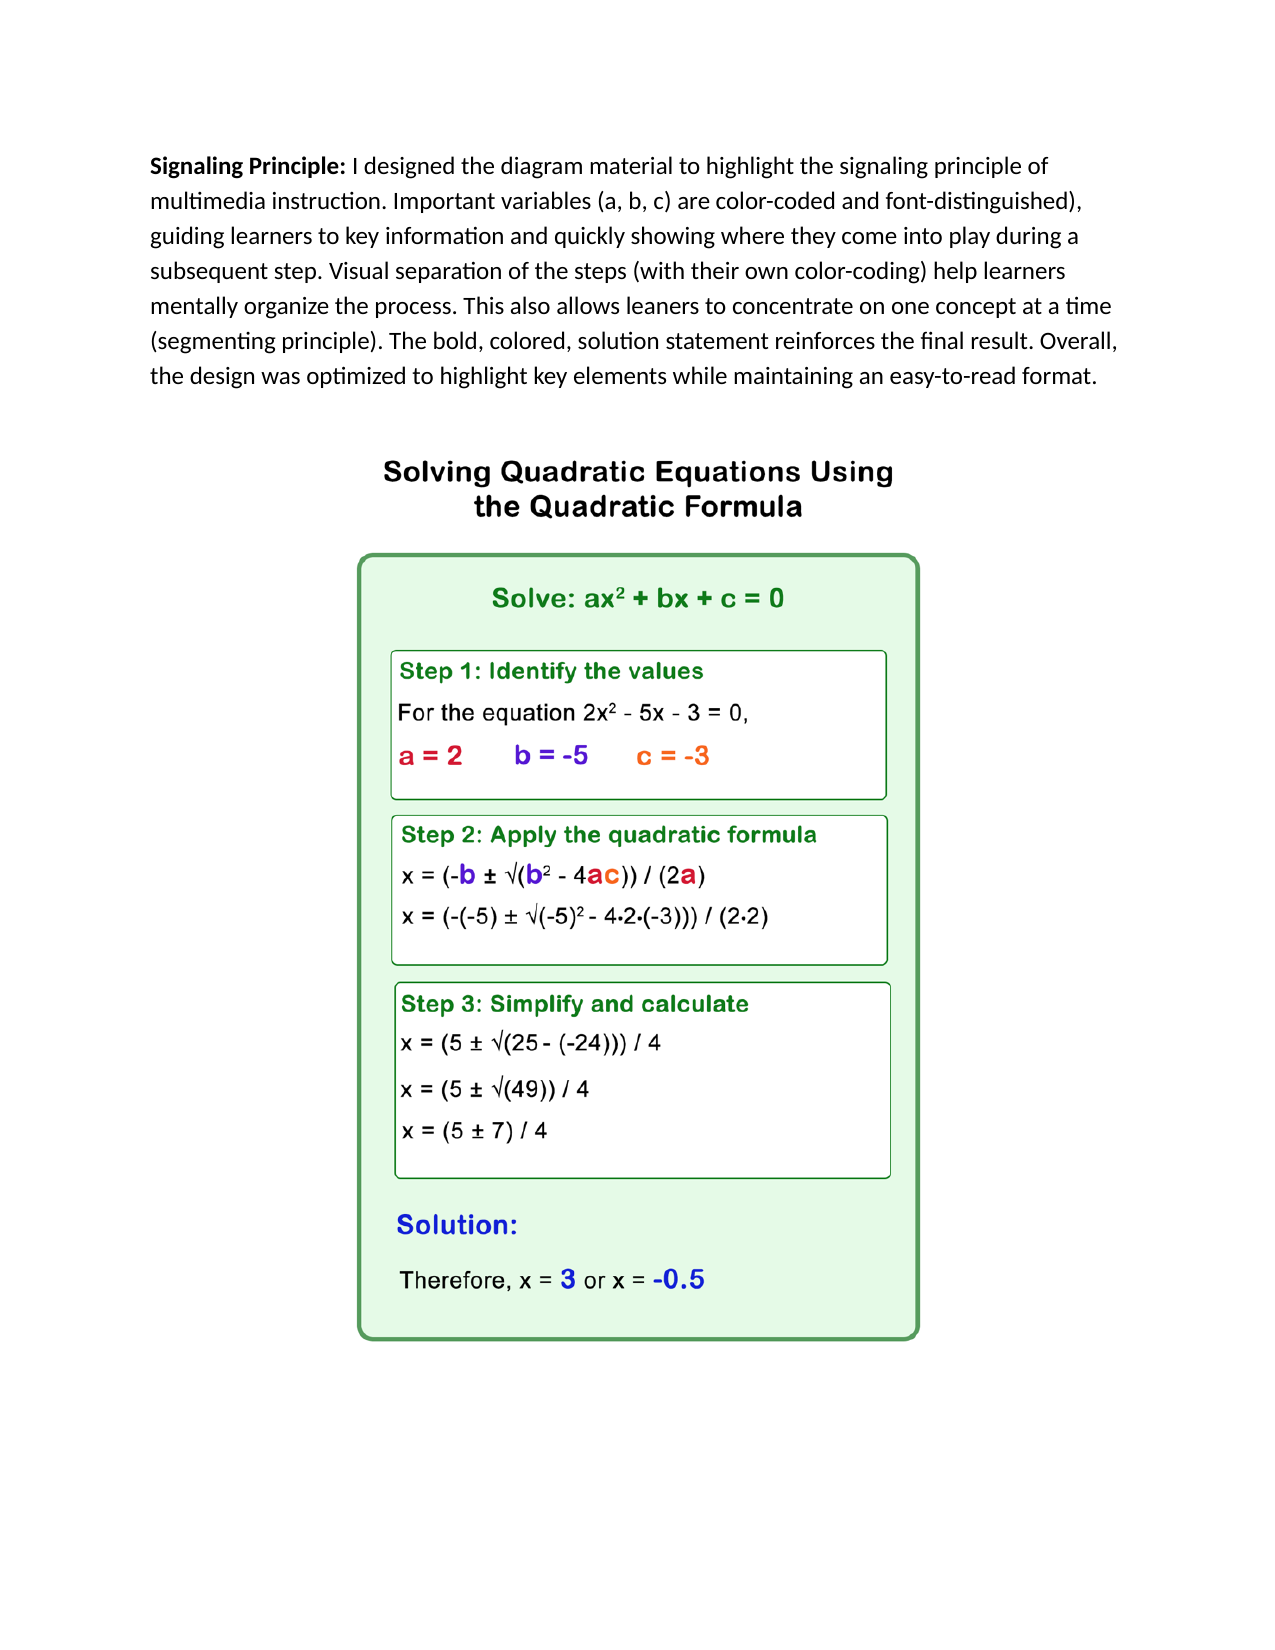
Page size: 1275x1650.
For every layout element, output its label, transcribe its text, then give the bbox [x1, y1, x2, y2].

picture [290, 411, 985, 1384]
text Signaling Principle: I designed the diagram material to highlight the signaling principle of multimedia instruction. Important variables (a, b, c) are color-coded and font-distinguished), guiding learners to key information and quickly showing where they come into play during a subsequent step. Visual separation of the steps (with their own color-coding) help learners mentally organize the process. This also allows leaners to concentrate on one concept at a time (segmenting principle). The bold, colored, solution statement reinforces the final result. Overall, the design was optimized to highlight key elements while maintaining an easy-to-read format. [150, 150, 1125, 391]
